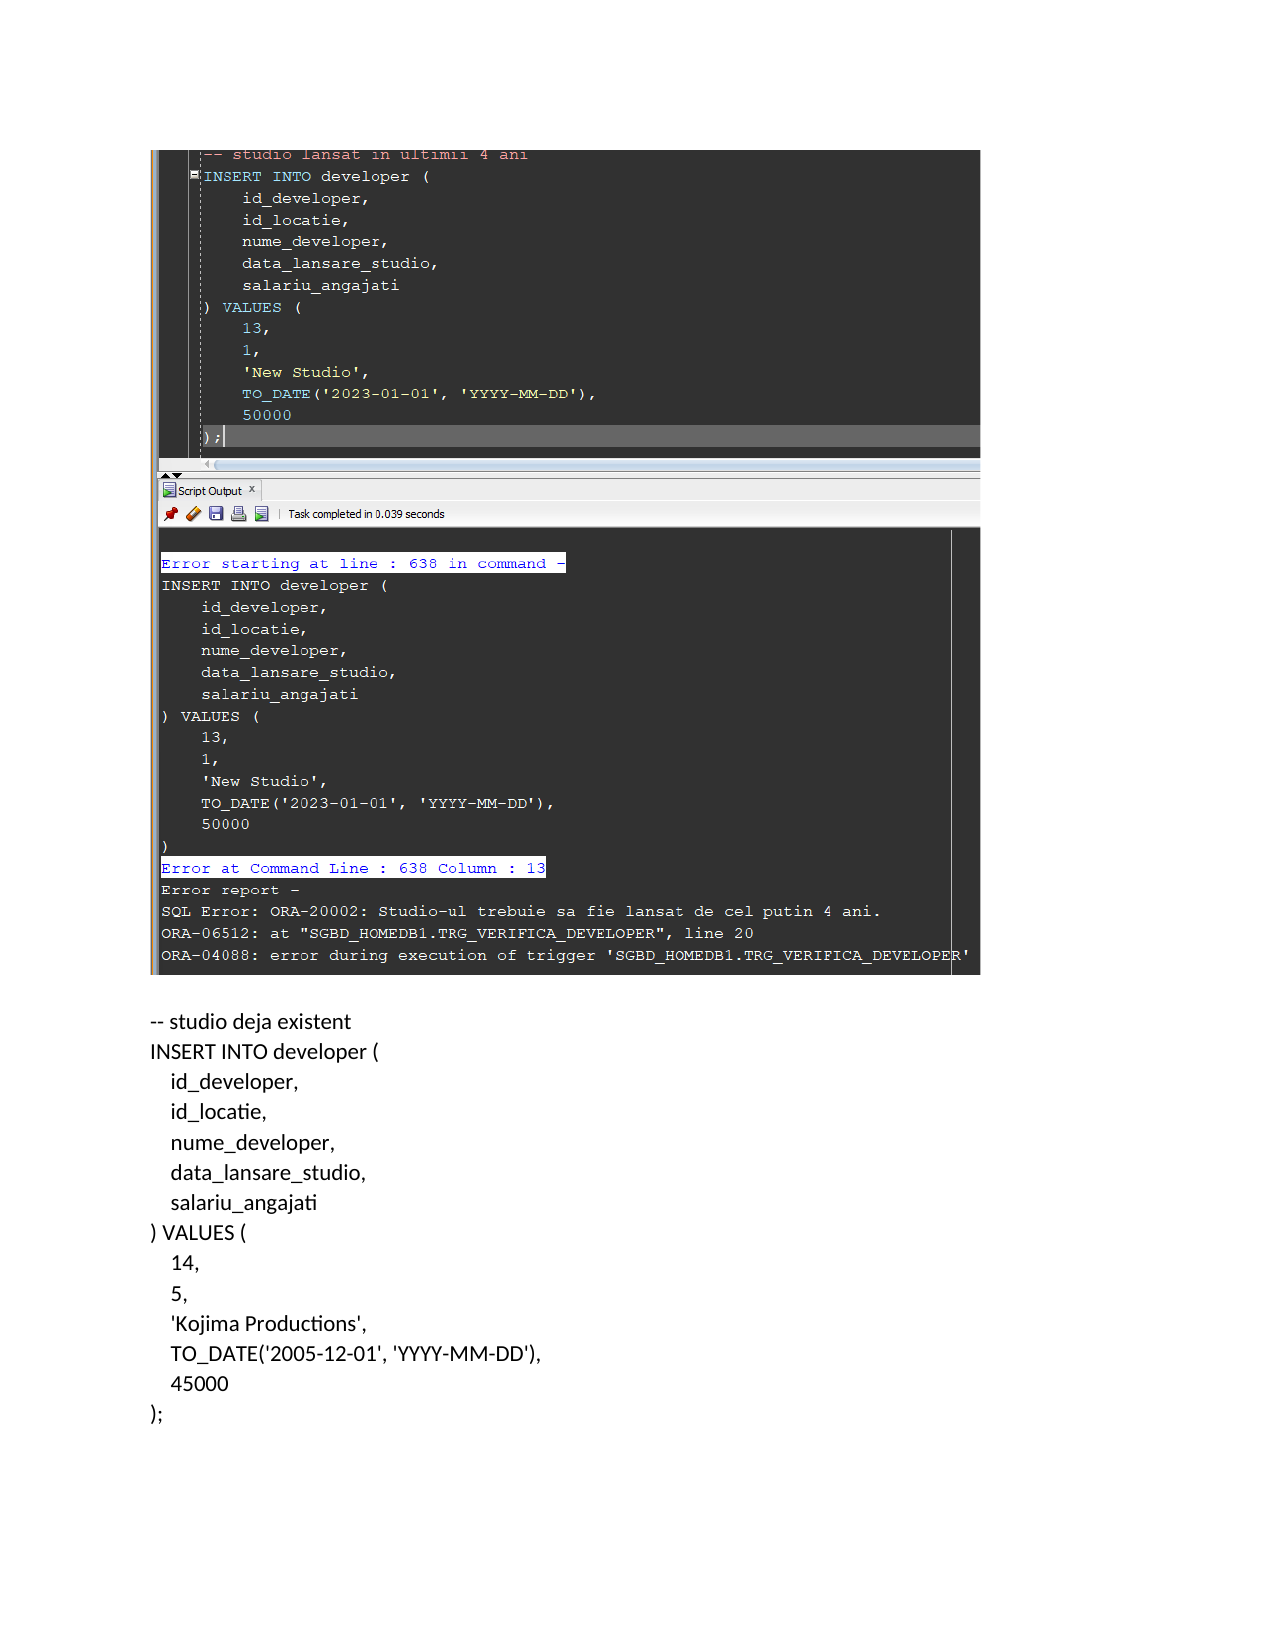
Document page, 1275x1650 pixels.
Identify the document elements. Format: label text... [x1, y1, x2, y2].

text id_developer, [150, 1067, 1125, 1095]
text -- studio deja existent [150, 1007, 1125, 1035]
text id_locatie, [150, 1097, 1125, 1125]
text data_lansare_studio, [150, 1158, 1125, 1186]
text 5, [150, 1279, 1125, 1307]
text ); [150, 1399, 1125, 1427]
text 'Kojima Productions', [150, 1309, 1125, 1337]
text 45000 [150, 1369, 1125, 1397]
text INSERT INTO developer ( [150, 1037, 1125, 1065]
text ) VALUES ( [150, 1218, 1125, 1246]
text salariu_angajati [150, 1188, 1125, 1216]
picture [150, 150, 981, 975]
text TO_DATE('2005-12-01', 'YYYY-MM-DD'), [150, 1339, 1125, 1367]
text 14, [150, 1248, 1125, 1276]
text nume_developer, [150, 1128, 1125, 1156]
